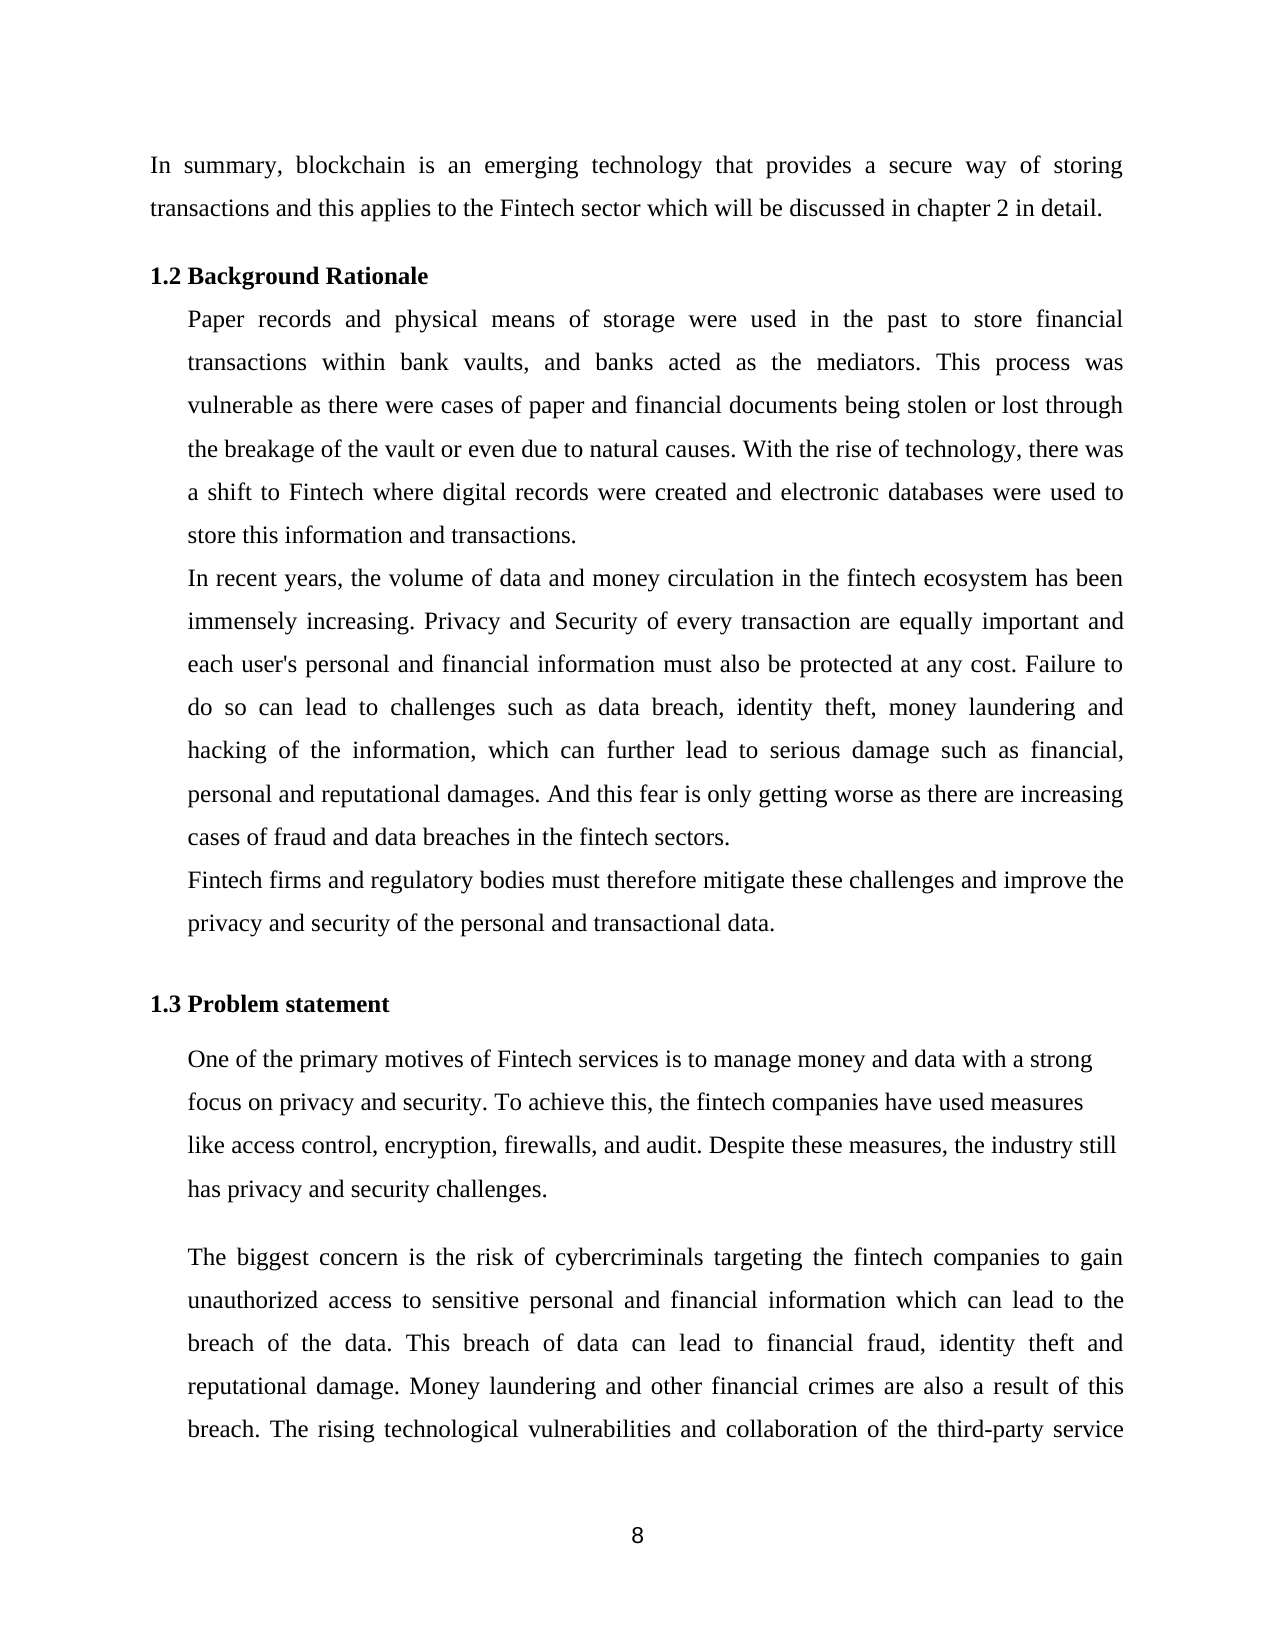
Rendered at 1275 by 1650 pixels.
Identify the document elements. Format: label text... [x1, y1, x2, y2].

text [187, 1242, 1125, 1443]
text One of the primary motives of Fintech services is to manage money and data with a strong focus on privacy and security. To achieve this, the fintech companies have used measures like access control, encryption, firewalls, and audit. Despite these measures, the industry still has privacy and security challenges. [187, 1044, 1125, 1202]
text In summary, blockchain is an emerging technology that provides a secure way of storing transactions and this applies to the Fintech sector which will be discussed in chapter 2 in detail. [150, 150, 1125, 222]
list Fintech firms and regulatory bodies must therefore mitigate these challenges and improve the privacy and security of the personal and transactional data. [187, 865, 1125, 937]
subtitle Problem statement [150, 989, 1125, 1017]
list Background Rationale [150, 261, 1125, 290]
list In recent years, the volume of data and money circulation in the fintech ecosystem has been immensely increasing. Privacy and Security of every transaction are equally important and each user's personal and financial information must also be protected at any cost. Failure to do so can lead to challenges such as data breach, identity theft, money laundering and hacking of the information, which can further lead to serious damage such as financial, personal and reputational damages. And this fear is only getting worse as there are increasing cases of fraud and data breaches in the fintech sectors. [187, 563, 1125, 851]
list Paper records and physical means of storage were used in the past to store financial transactions within bank vaults, and banks acted as the mediators. This process was vulnerable as there were cases of paper and financial documents being stolen or lost through the breakage of the vault or even due to natural causes. With the rise of technology, there was a shift to Fintech where digital records were created and electronic databases were used to store this information and transactions. [187, 304, 1125, 549]
